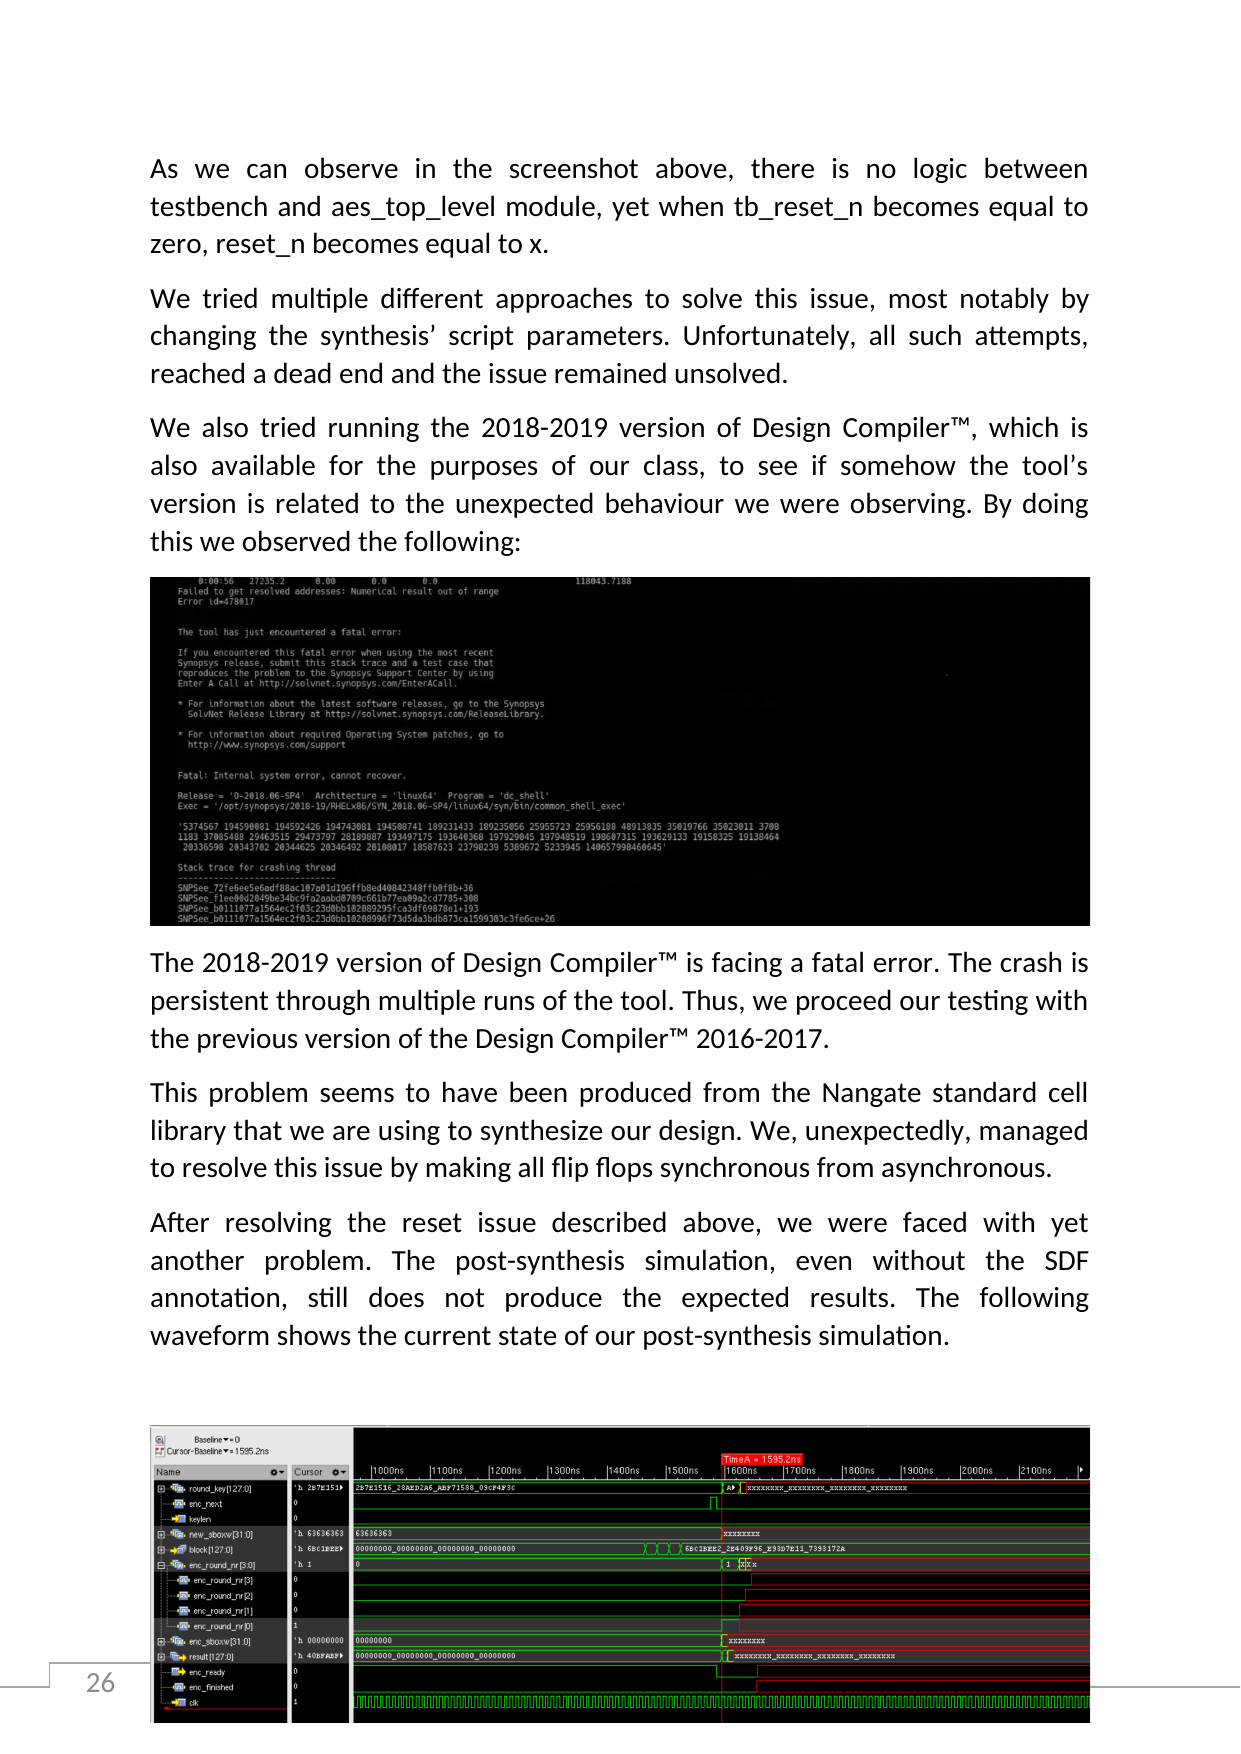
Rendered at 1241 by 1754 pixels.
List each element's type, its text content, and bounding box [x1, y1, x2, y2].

text After resolving the reset issue described above, we were faced with yet another problem. The post-synthesis simulation, even without the SDF annotation, still does not produce the expected results. The following waveform shows the current state of our post-synthesis simulation. [150, 1204, 1090, 1353]
text We also tried running the 2018-2019 version of Design Compiler™, which is also available for the purposes of our class, to see if somehow the tool’s version is related to the unexpected behaviour we were observing. By doing this we observed the following: [150, 409, 1090, 558]
text We tried multiple different approaches to solve this issue, most notably by changing the synthesis’ script parameters. Unfortunately, all such attempts, reached a dead end and the issue remained unsolved. [150, 280, 1090, 391]
picture [150, 1425, 1091, 1723]
text This problem seems to have been produced from the Nangate standard cell library that we are using to synthesize our design. We, unexpectedly, managed to resolve this issue by making all flip flops synchronous from asynchronous. [150, 1074, 1090, 1185]
picture [150, 577, 1091, 926]
text The 2018-2019 version of Design Compiler™ is facing a fatal error. The crash is persistent through multiple runs of the tool. Thus, we proceed our testing with the previous version of the Design Compiler™ 2016-2017. [150, 944, 1090, 1055]
text As we can observe in the screenshot above, there is no logic between testbench and aes_top_level module, yet when tb_reset_n becomes equal to zero, reset_n becomes equal to x. [150, 150, 1090, 261]
